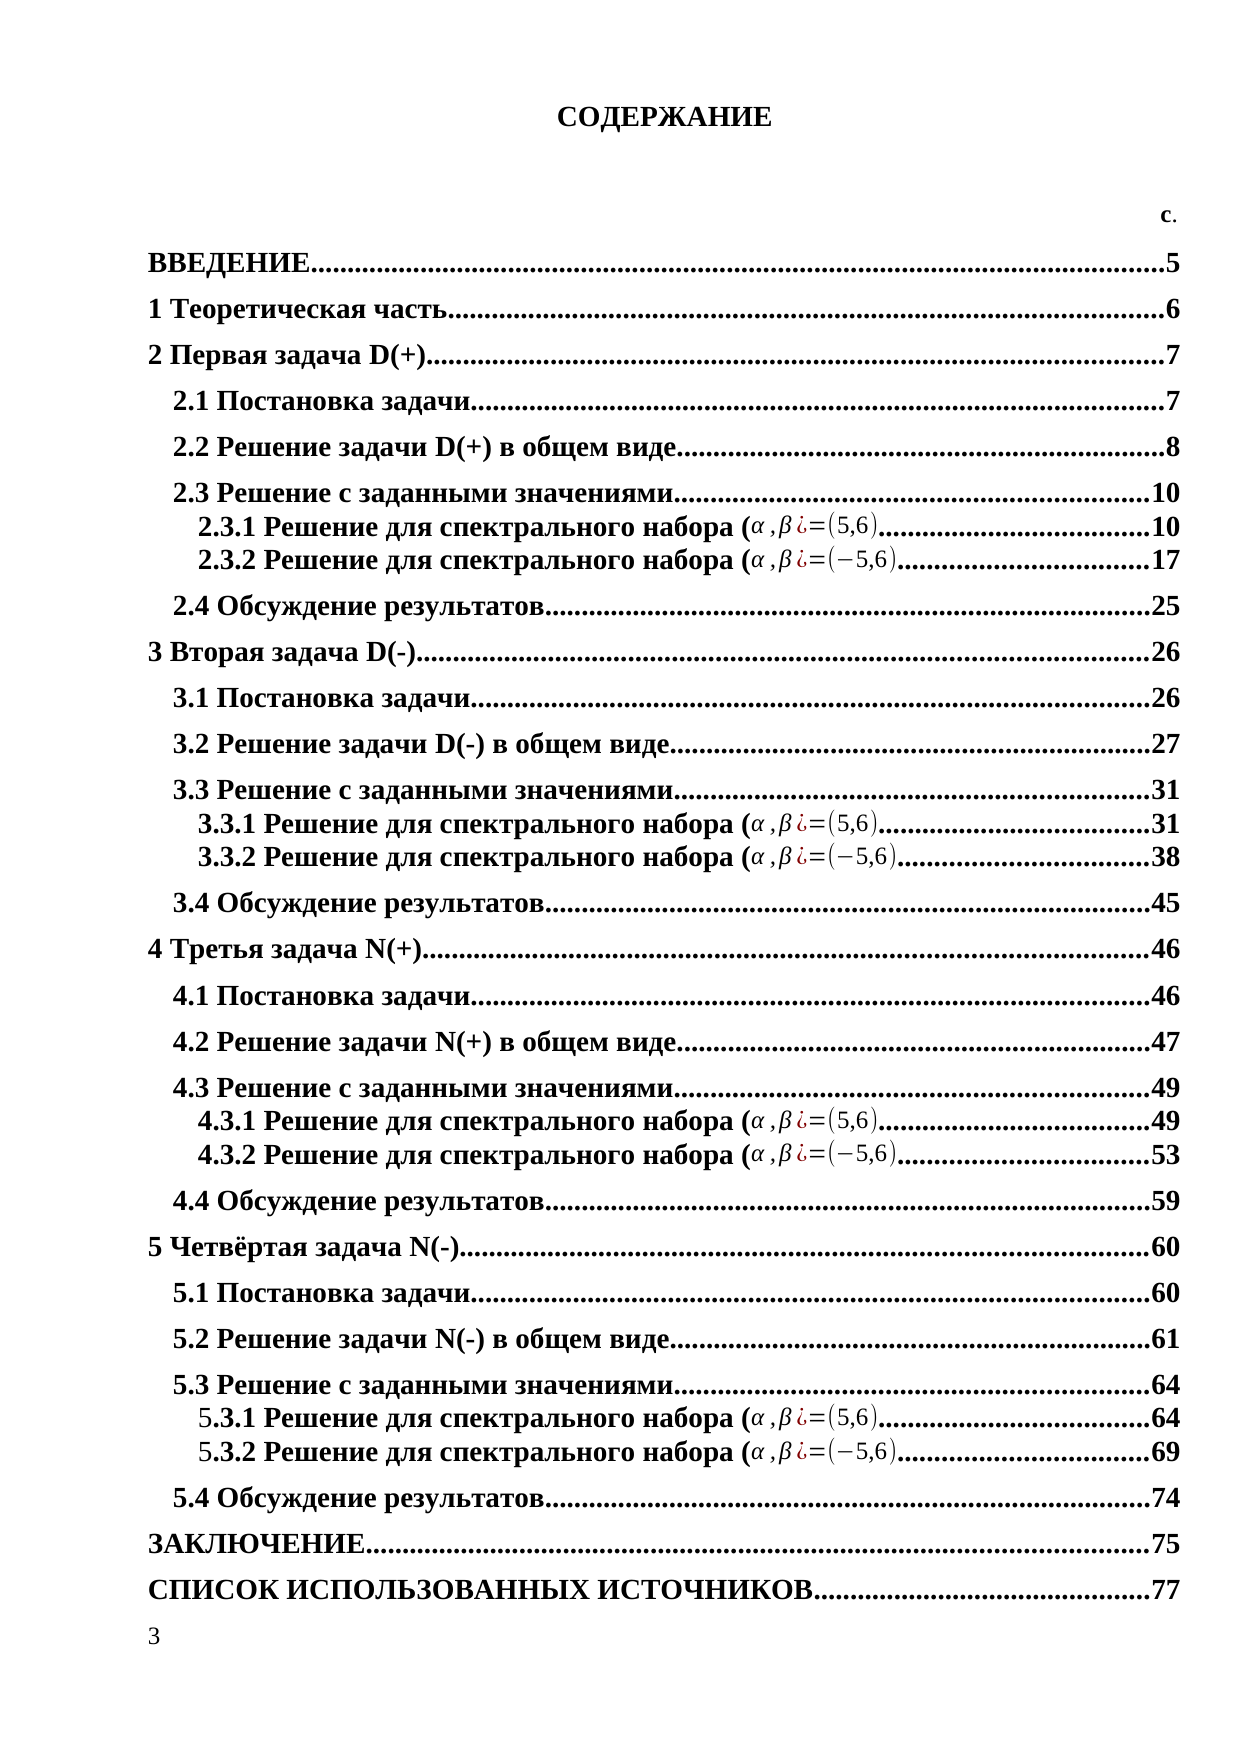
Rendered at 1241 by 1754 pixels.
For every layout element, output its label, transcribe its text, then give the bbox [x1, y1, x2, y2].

text СОДЕРЖАНИЕ [148, 99, 1181, 133]
